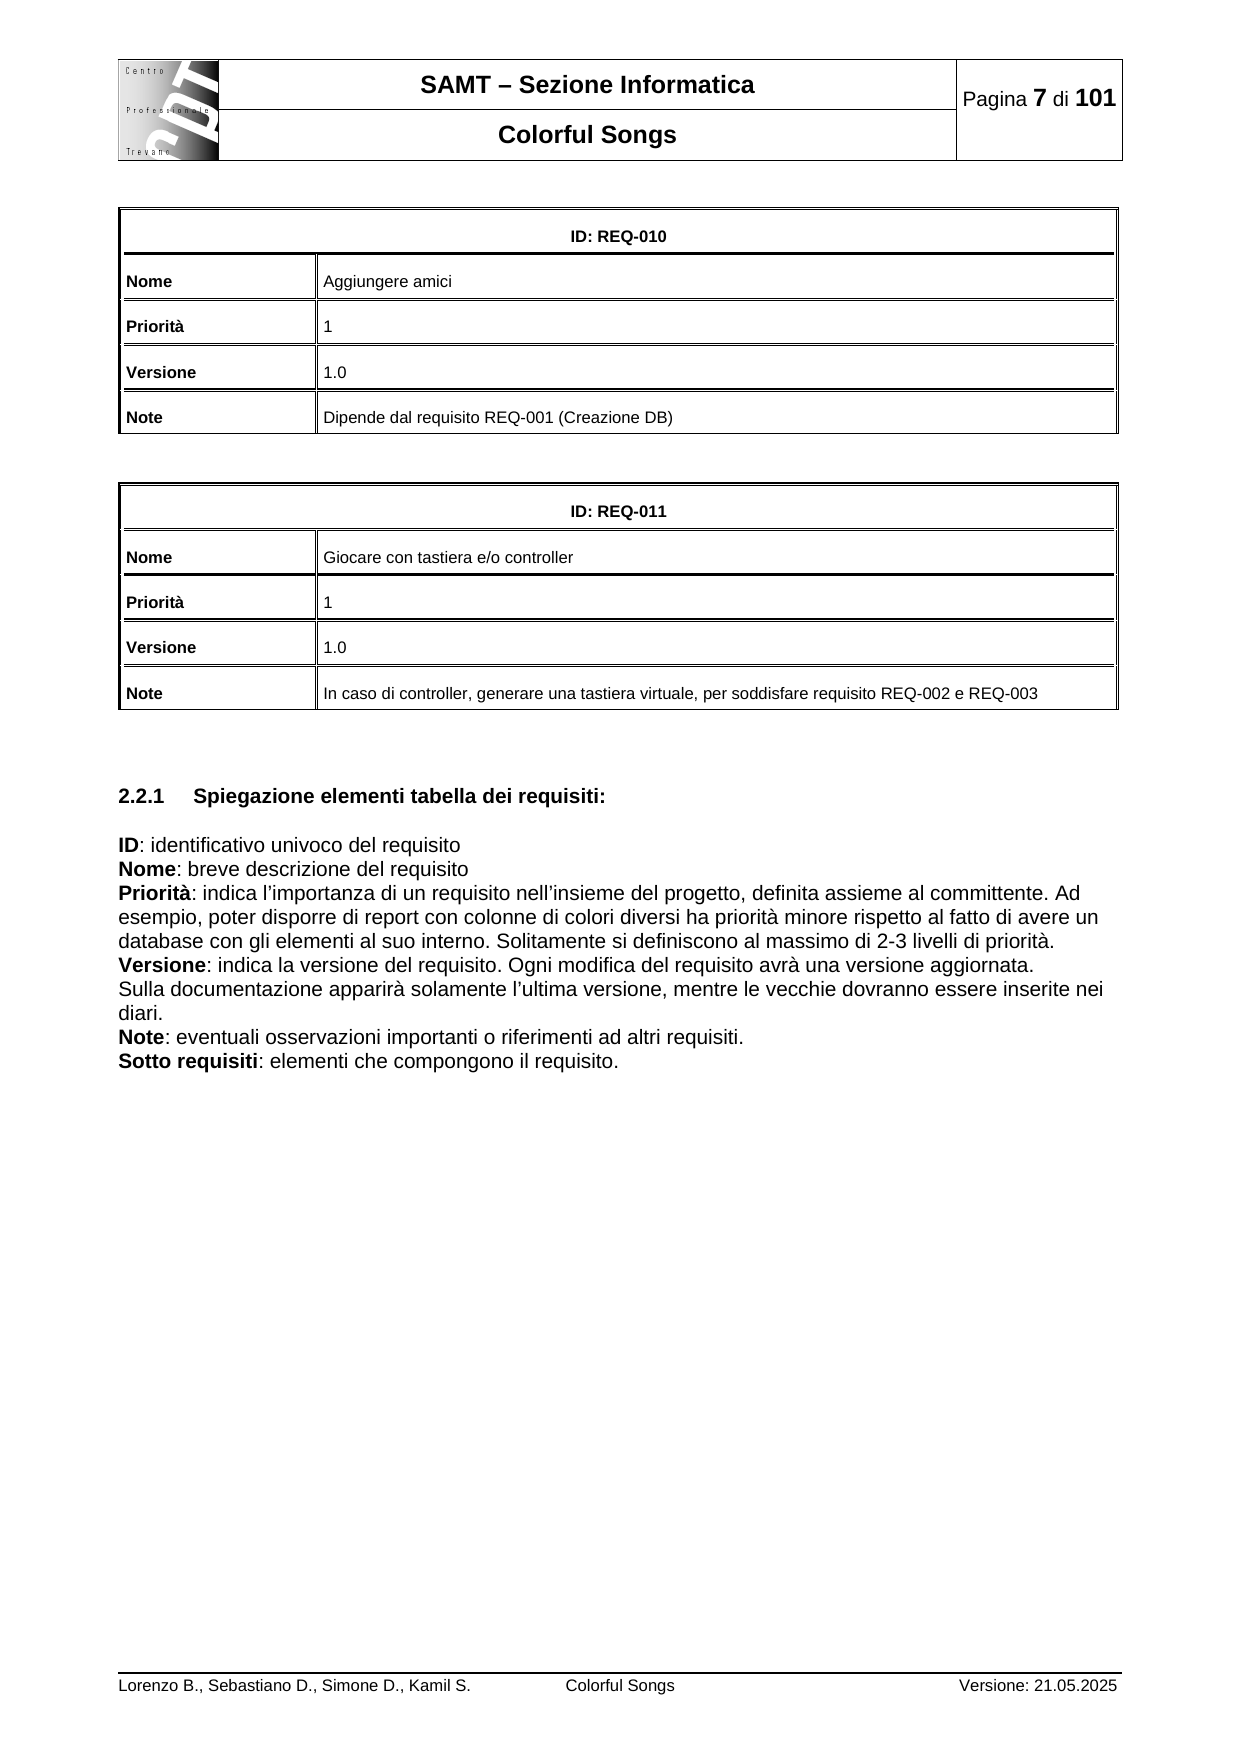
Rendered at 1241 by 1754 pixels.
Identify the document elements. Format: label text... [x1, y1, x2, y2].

table_cell 1 [318, 298, 1116, 343]
table_cell 1.0 [317, 343, 1117, 388]
text Note: eventuali osservazioni importanti o riferimenti ad altri requisiti. [118, 1024, 1122, 1048]
table_cell In caso di controller, generare una tastiera virtuale, per soddisfare requisito REQ-002 e REQ-003 [318, 664, 1116, 709]
table_cell 1 [318, 573, 1117, 618]
table_cell Note [121, 388, 315, 433]
table_cell Versione [120, 343, 317, 388]
text Sulla documentazione apparirà solamente l’ultima versione, mentre le vecchie dovranno essere inserite nei diari. [118, 977, 1122, 1024]
table_cell Priorità [120, 573, 315, 618]
table_header ID: REQ-010 [121, 210, 1116, 252]
subtitle Spiegazione elementi tabella dei requisiti: [118, 784, 1122, 808]
table_cell Dipende dal requisito REQ-001 (Creazione DB) [318, 388, 1116, 433]
text Versione: indica la versione del requisito. Ogni modifica del requisito avrà una versione aggiornata. [118, 953, 1122, 977]
table_header ID: REQ-011 [121, 486, 1116, 528]
table_cell Versione [121, 618, 315, 663]
table_cell Nome [120, 528, 317, 573]
text ID: identificativo univoco del requisito [118, 833, 1122, 857]
table_cell Note [121, 664, 315, 709]
table_cell Aggiungere amici [318, 252, 1116, 297]
table_cell Priorità [121, 298, 315, 343]
text Priorità: indica l’importanza di un requisito nell’insieme del progetto, definita assieme al committente. Ad esempio, poter disporre di report con colonne di colori diversi ha priorità minore rispetto al fatto di avere un database con gli elementi al suo interno. Solitamente si definiscono al massimo di 2-3 livelli di priorità. [118, 881, 1122, 953]
picture [118, 60, 219, 160]
text Nome: breve descrizione del requisito [118, 857, 1122, 881]
table_cell Giocare con tastiera e/o controller [317, 528, 1117, 573]
table_cell 1.0 [318, 618, 1116, 663]
text Sotto requisiti: elementi che compongono il requisito. [118, 1048, 1122, 1072]
table_cell Nome [121, 252, 315, 297]
